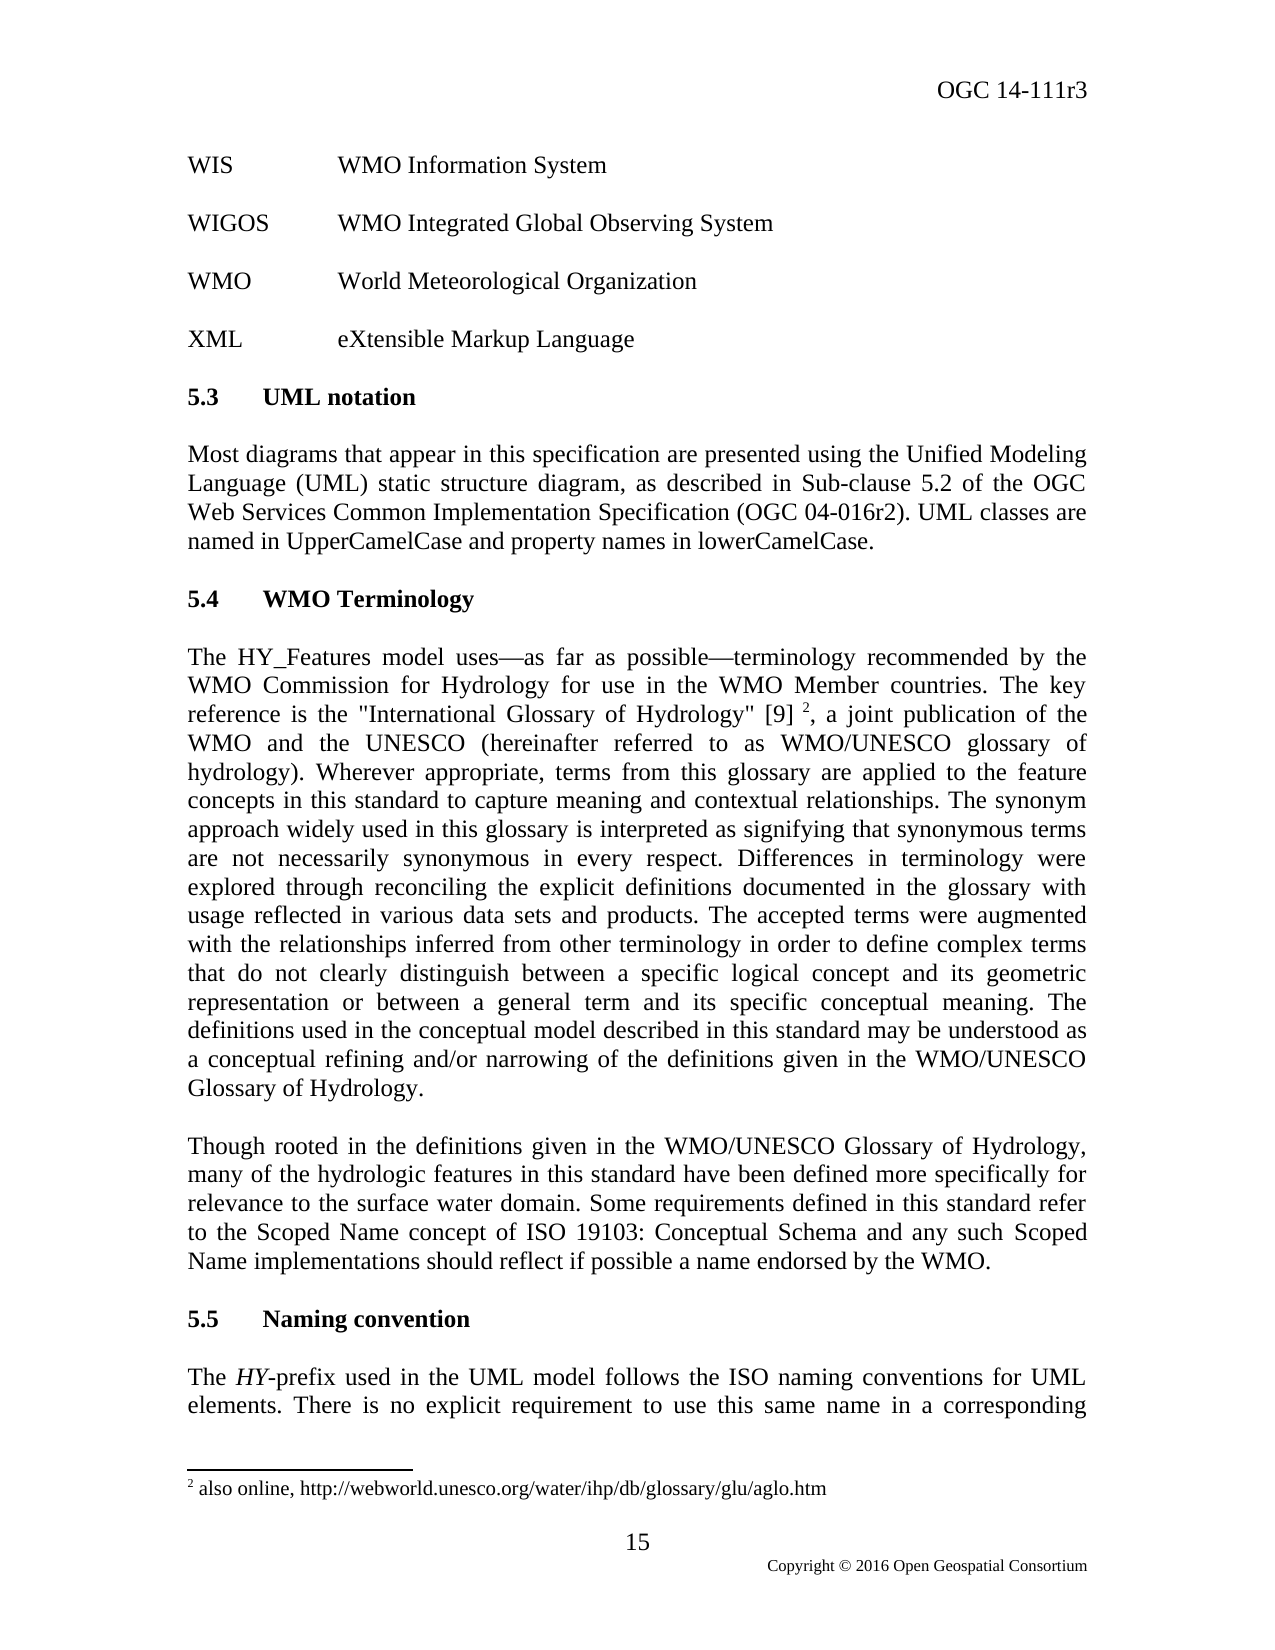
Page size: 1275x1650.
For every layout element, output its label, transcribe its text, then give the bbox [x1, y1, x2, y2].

text WIS WMO Information System [187, 150, 1087, 179]
text XML eXtensible Markup Language [187, 324, 1087, 352]
subtitle WMO Terminology [187, 584, 1087, 612]
text The HY_Features model uses—as far as possible—terminology recommended by the WMO Commission for Hydrology for use in the WMO Member countries. The key reference is the "International Glossary of Hydrology" [9] , a joint publication of the WMO and the UNESCO (hereinafter referred to as WMO/UNESCO glossary of hydrology). Wherever appropriate, terms from this glossary are applied to the feature concepts in this standard to capture meaning and contextual relationships. The synonym approach widely used in this glossary is interpreted as signifying that synonymous terms are not necessarily synonymous in every respect. Differences in terminology were explored through reconciling the explicit definitions documented in the glossary with usage reflected in various data sets and products. The accepted terms were augmented with the relationships inferred from other terminology in order to define complex terms that do not clearly distinguish between a specific logical concept and its geometric representation or between a general term and its specific conceptual meaning. The definitions used in the conceptual model described in this standard may be understood as a conceptual refining and/or narrowing of the definitions given in the WMO/UNESCO Glossary of Hydrology. [187, 642, 1087, 1102]
text WIGOS WMO Integrated Global Observing System [187, 208, 1087, 237]
text Most diagrams that appear in this specification are presented using the Unified Modeling Language (UML) static structure diagram, as described in Sub-clause 5.2 of the OGC Web Services Common Implementation Specification (OGC 04-016r2). UML classes are named in UpperCamelCase and property names in lowerCamelCase. [187, 439, 1087, 554]
text Though rooted in the definitions given in the WMO/UNESCO Glossary of Hydrology, many of the hydrologic features in this standard have been defined more specifically for relevance to the surface water domain. Some requirements defined in this standard refer to the Scoped Name concept of ISO 19103: Conceptual Schema and any such Scoped Name implementations should reflect if possible a name endorsed by the WMO. [187, 1131, 1087, 1274]
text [187, 1362, 1087, 1419]
text WMO World Meteorological Organization [187, 266, 1087, 294]
subtitle Naming convention [187, 1304, 1087, 1332]
subtitle UML notation [187, 382, 1087, 410]
